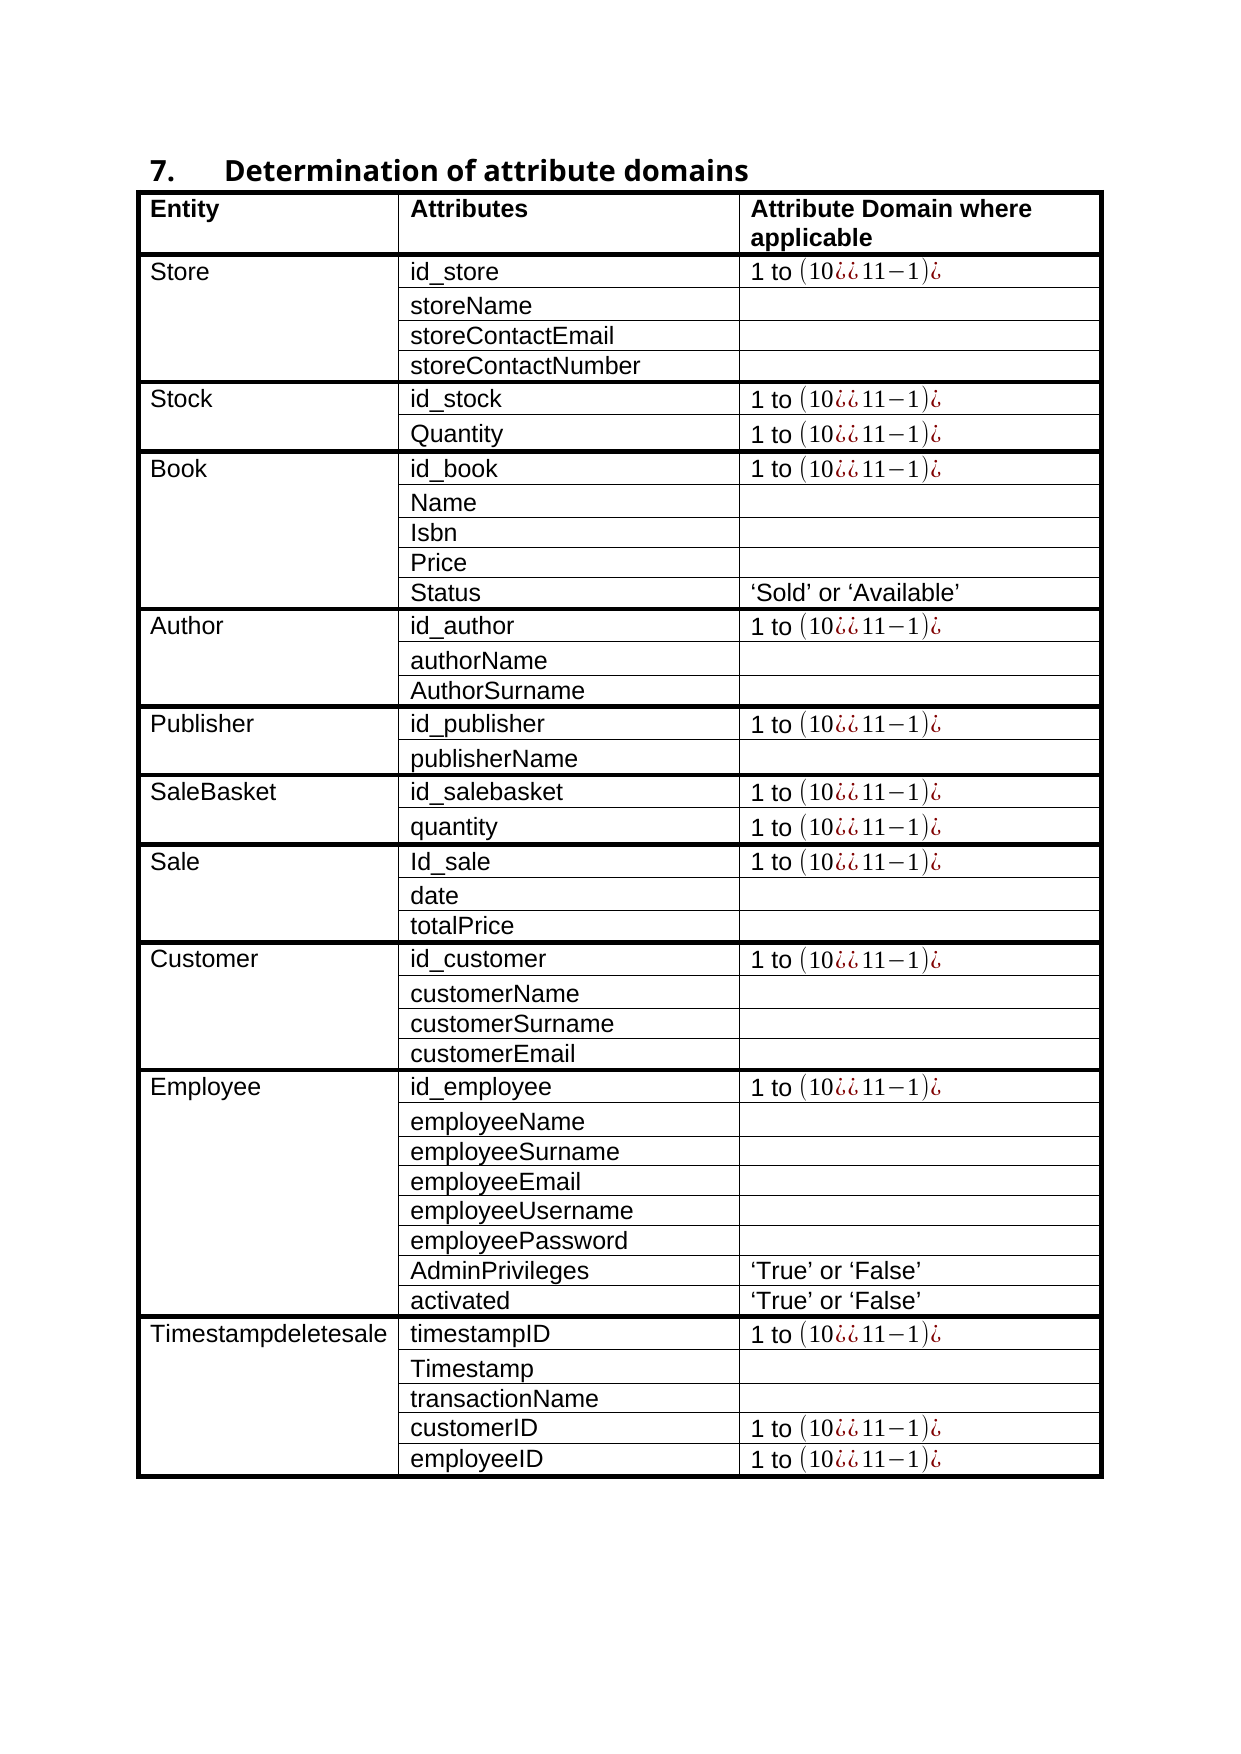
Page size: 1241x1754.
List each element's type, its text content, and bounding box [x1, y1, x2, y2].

table_cell storeName [399, 288, 739, 320]
table_cell id_author [399, 611, 739, 641]
table_cell 1 to [740, 847, 1099, 877]
table_cell [740, 1384, 1099, 1412]
table_cell 1 to [740, 454, 1099, 484]
table_cell ‘True’ or ‘False’ [740, 1256, 1099, 1284]
table_header Attribute Domain where applicable [740, 195, 1099, 252]
table_cell [740, 518, 1099, 547]
table_cell customerName [399, 976, 739, 1008]
table_cell Author [141, 611, 398, 704]
table_cell [740, 1226, 1099, 1255]
table_cell activated [399, 1286, 739, 1314]
table_cell 1 to [740, 384, 1099, 414]
table_cell [740, 1350, 1099, 1382]
table_cell [740, 1103, 1099, 1136]
table_cell Name [399, 485, 739, 517]
table_cell id_publisher [399, 709, 739, 739]
table_cell [740, 642, 1099, 674]
table_cell id_stock [399, 384, 739, 414]
table_cell 1 to [740, 808, 1099, 842]
subtitle Determination of attribute domains [150, 150, 1090, 190]
table_cell Timestamp [399, 1350, 739, 1382]
table_cell [740, 740, 1099, 772]
table_cell Employee [141, 1072, 398, 1314]
table_cell [740, 548, 1099, 577]
table_cell [740, 976, 1099, 1008]
table_cell Publisher [141, 709, 398, 772]
table_cell 1 to [740, 709, 1099, 739]
table_cell id_employee [399, 1072, 739, 1102]
table_cell 1 to [740, 415, 1099, 449]
table_cell [740, 1039, 1099, 1067]
table_cell Book [141, 454, 398, 606]
table_cell id_store [399, 257, 739, 287]
table_cell 1 to [740, 257, 1099, 287]
table_cell [740, 1137, 1099, 1165]
table_cell employeeUsername [399, 1196, 739, 1225]
table_cell AuthorSurname [399, 676, 739, 704]
table_cell customerID [399, 1413, 739, 1443]
table_cell totalPrice [399, 911, 739, 940]
table_cell transactionName [399, 1384, 739, 1412]
table_cell customerEmail [399, 1039, 739, 1067]
table_cell id_customer [399, 945, 739, 974]
table_cell SaleBasket [141, 777, 398, 842]
table_cell customerSurname [399, 1009, 739, 1038]
table_cell employeeSurname [399, 1137, 739, 1165]
table_cell timestampID [399, 1319, 739, 1349]
table_cell Status [399, 578, 739, 606]
table_cell publisherName [399, 740, 739, 772]
table_cell [740, 1196, 1099, 1225]
table_cell AdminPrivileges [399, 1256, 739, 1284]
table_cell employeePassword [399, 1226, 739, 1255]
table_cell Sale [141, 847, 398, 940]
table_cell 1 to [740, 945, 1099, 974]
table_cell Store [141, 257, 398, 379]
table_cell Timestampdeletesale [141, 1319, 398, 1474]
table_cell ‘True’ or ‘False’ [740, 1286, 1099, 1314]
table_cell 1 to [740, 777, 1099, 807]
table_cell [740, 351, 1099, 379]
table_cell Customer [141, 945, 398, 1067]
table_cell Quantity [399, 415, 739, 449]
table_cell [740, 911, 1099, 940]
table_cell storeContactNumber [399, 351, 739, 379]
table_cell employeeName [399, 1103, 739, 1136]
table_cell [740, 321, 1099, 350]
table_cell 1 to [740, 1319, 1099, 1349]
table_cell date [399, 878, 739, 910]
table_cell ‘Sold’ or ‘Available’ [740, 578, 1099, 606]
table_cell 1 to [740, 611, 1099, 641]
table_cell id_salebasket [399, 777, 739, 807]
table_cell [740, 485, 1099, 517]
table_cell [740, 1009, 1099, 1038]
table_cell employeeEmail [399, 1166, 739, 1195]
table_cell quantity [399, 808, 739, 842]
table_cell 1 to [740, 1072, 1099, 1102]
table_cell id_book [399, 454, 739, 484]
table_cell 1 to [740, 1444, 1099, 1474]
table_cell [740, 676, 1099, 704]
table_cell Price [399, 548, 739, 577]
table_cell storeContactEmail [399, 321, 739, 350]
table_header Attributes [399, 195, 739, 252]
table_cell [740, 288, 1099, 320]
table_cell Isbn [399, 518, 739, 547]
table_cell [740, 1166, 1099, 1195]
table_cell employeeID [399, 1444, 739, 1474]
table_cell Id_sale [399, 847, 739, 877]
table_header Entity [141, 195, 398, 252]
table_cell Stock [141, 384, 398, 449]
table_cell [740, 878, 1099, 910]
table_cell 1 to [740, 1413, 1099, 1443]
table_cell authorName [399, 642, 739, 674]
